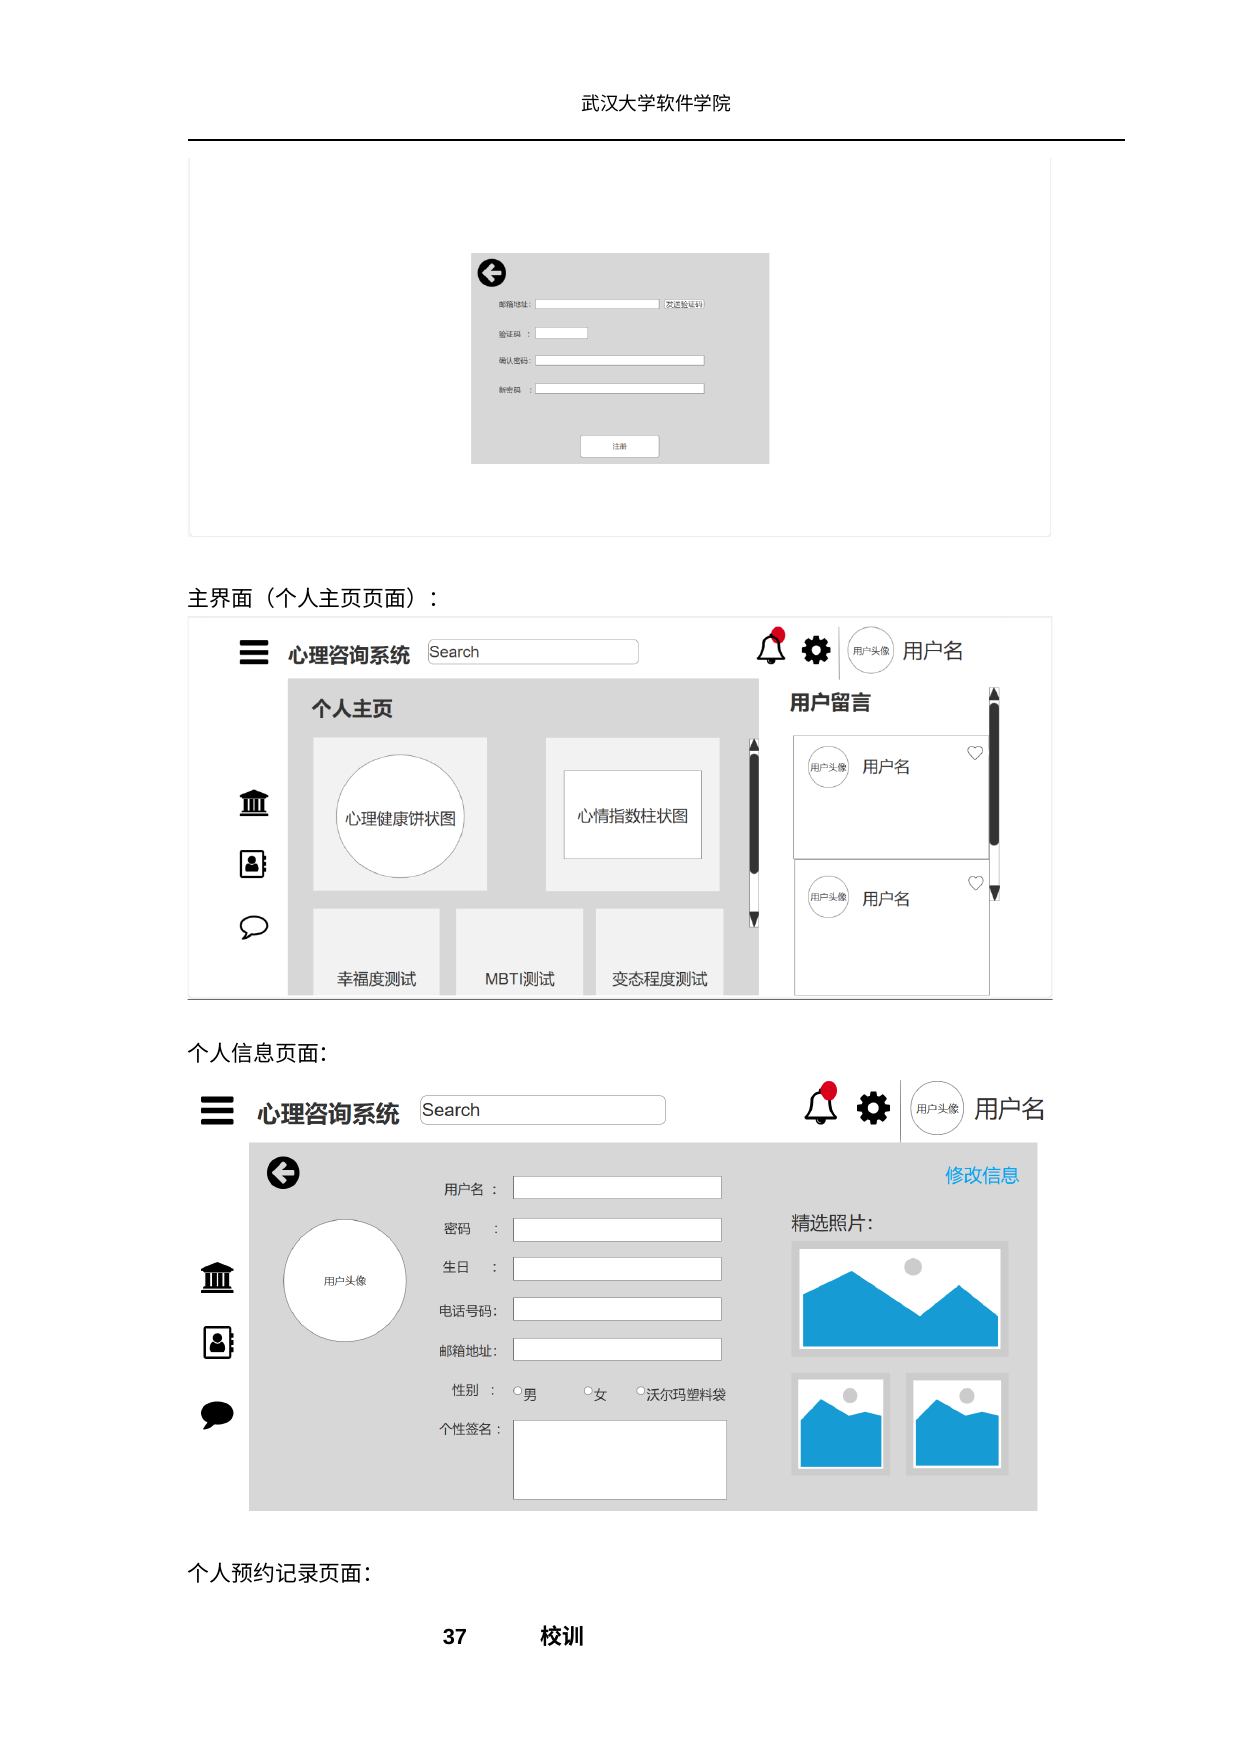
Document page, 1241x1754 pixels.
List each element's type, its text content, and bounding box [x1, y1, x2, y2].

picture [187, 616, 1053, 1000]
picture [187, 158, 1052, 537]
text 个人预约记录页面： [187, 1556, 1125, 1588]
picture [187, 1080, 1052, 1511]
text 个人信息页面： [187, 1036, 1125, 1068]
